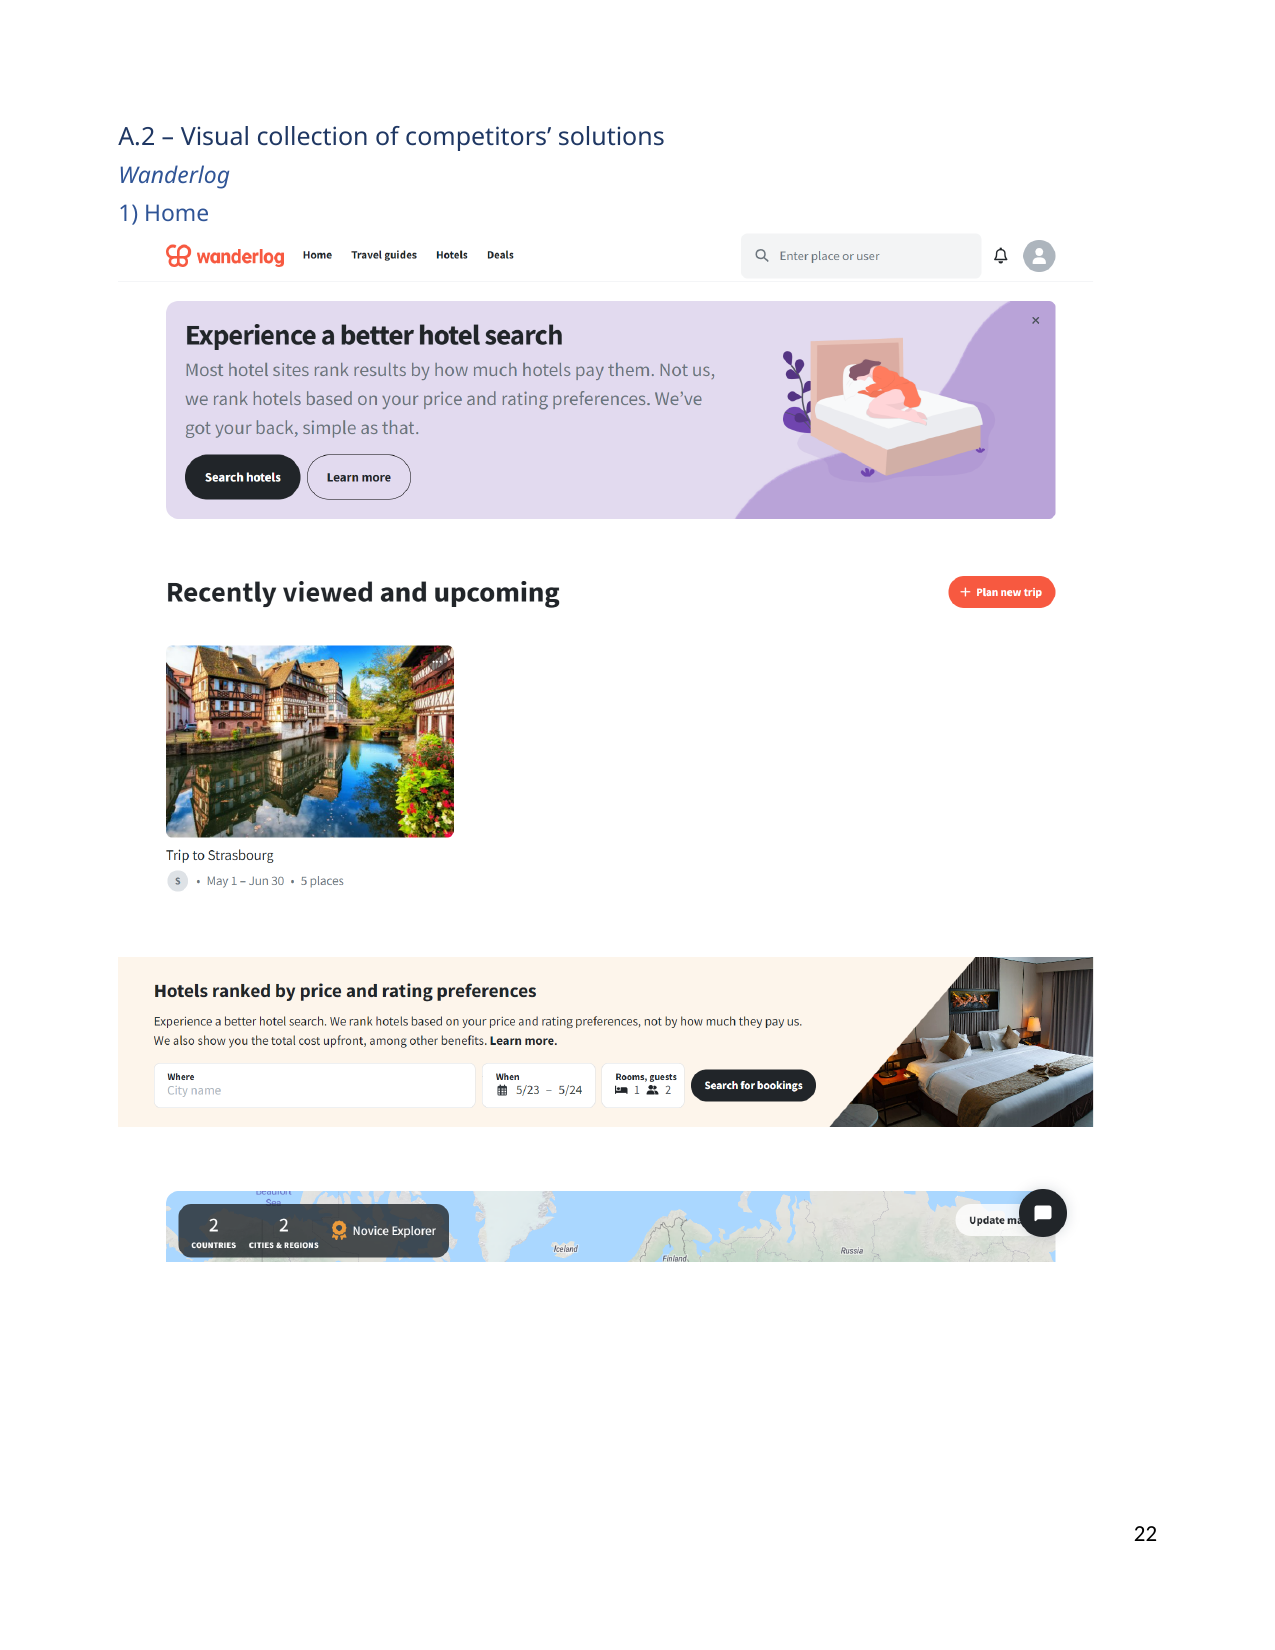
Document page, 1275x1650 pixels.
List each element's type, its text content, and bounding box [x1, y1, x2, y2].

subtitle Wanderlog [118, 159, 1157, 190]
subtitle A.2 – Visual collection of competitors’ solutions [118, 118, 1157, 152]
picture [118, 230, 1094, 1262]
subtitle 1) Home [118, 197, 1157, 228]
